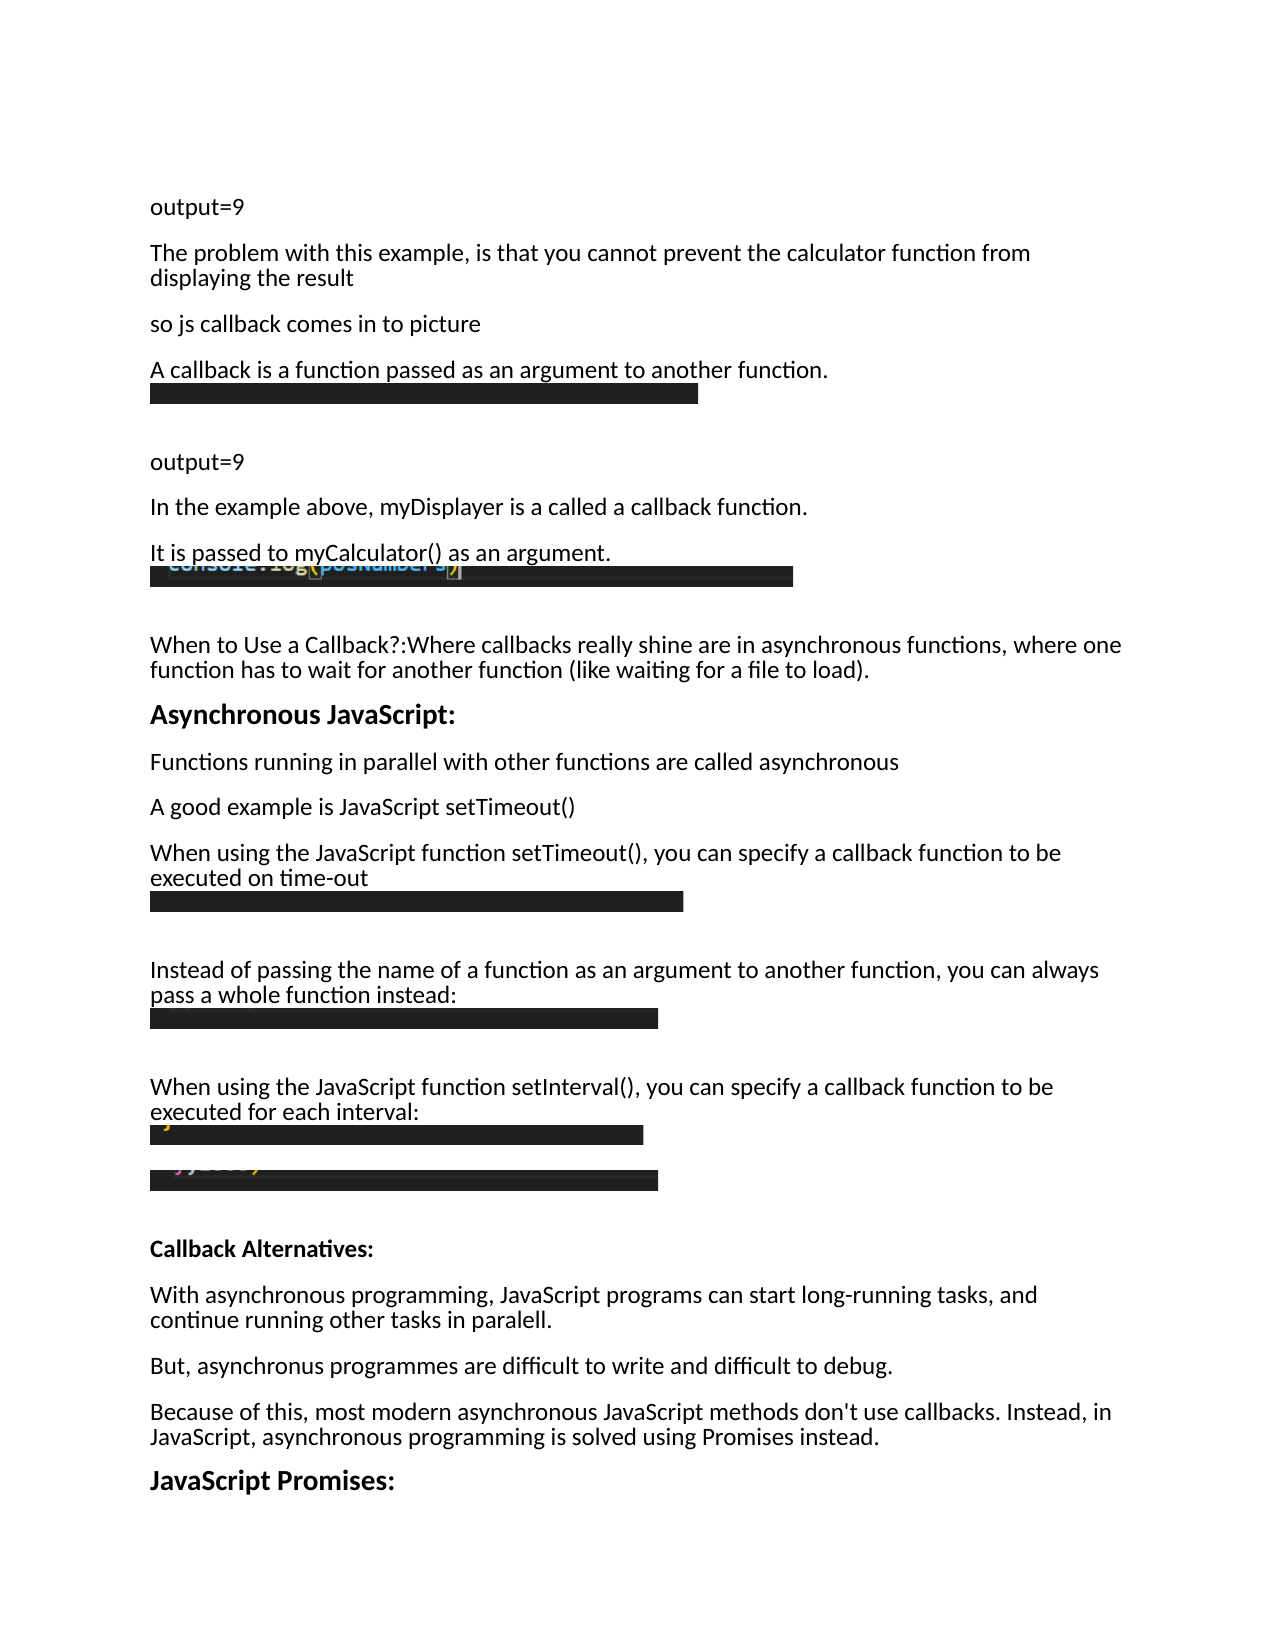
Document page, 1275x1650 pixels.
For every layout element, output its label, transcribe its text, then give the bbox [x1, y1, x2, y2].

text JavaScript Promises: [150, 1471, 1125, 1496]
text When using the JavaScript function setInterval(), you can specify a callback function to be executed for each interval: [150, 1075, 1125, 1125]
text Instead of passing the name of a function as an argument to another function, you can always pass a whole function instead: [150, 958, 1125, 1008]
text Asynchronous JavaScript: [150, 704, 1125, 729]
text When to Use a Callback?:Where callbacks really shine are in asynchronous functions, where one function has to wait for another function (like waiting for a file to load). [150, 633, 1125, 683]
text But, asynchronus programmes are difficult to write and difficult to debug. [150, 1354, 1125, 1379]
text Callback Alternatives: [150, 1237, 1125, 1262]
text It is passed to myCalculator() as an argument. [150, 542, 1125, 567]
text A good example is JavaScript setTimeout() [150, 796, 1125, 821]
text When using the JavaScript function setTimeout(), you can specify a callback function to be executed on time-out [150, 842, 1125, 892]
text so js callback comes in to picture [150, 312, 1125, 337]
text A callback is a function passed as an argument to another function. [150, 358, 1125, 383]
text In the example above, myDisplayer is a called a callback function. [150, 496, 1125, 521]
text Because of this, most modern asynchronous JavaScript methods don't use callbacks. Instead, in JavaScript, asynchronous programming is solved using Promises instead. [150, 1400, 1125, 1450]
text With asynchronous programming, JavaScript programs can start long-running tasks, and continue running other tasks in paralell. [150, 1283, 1125, 1333]
text The problem with this example, is that you cannot prevent the calculator function from displaying the result [150, 242, 1125, 292]
text Functions running in parallel with other functions are called asynchronous [150, 750, 1125, 775]
text output=9 [150, 450, 1125, 475]
text output=9 [150, 196, 1125, 221]
